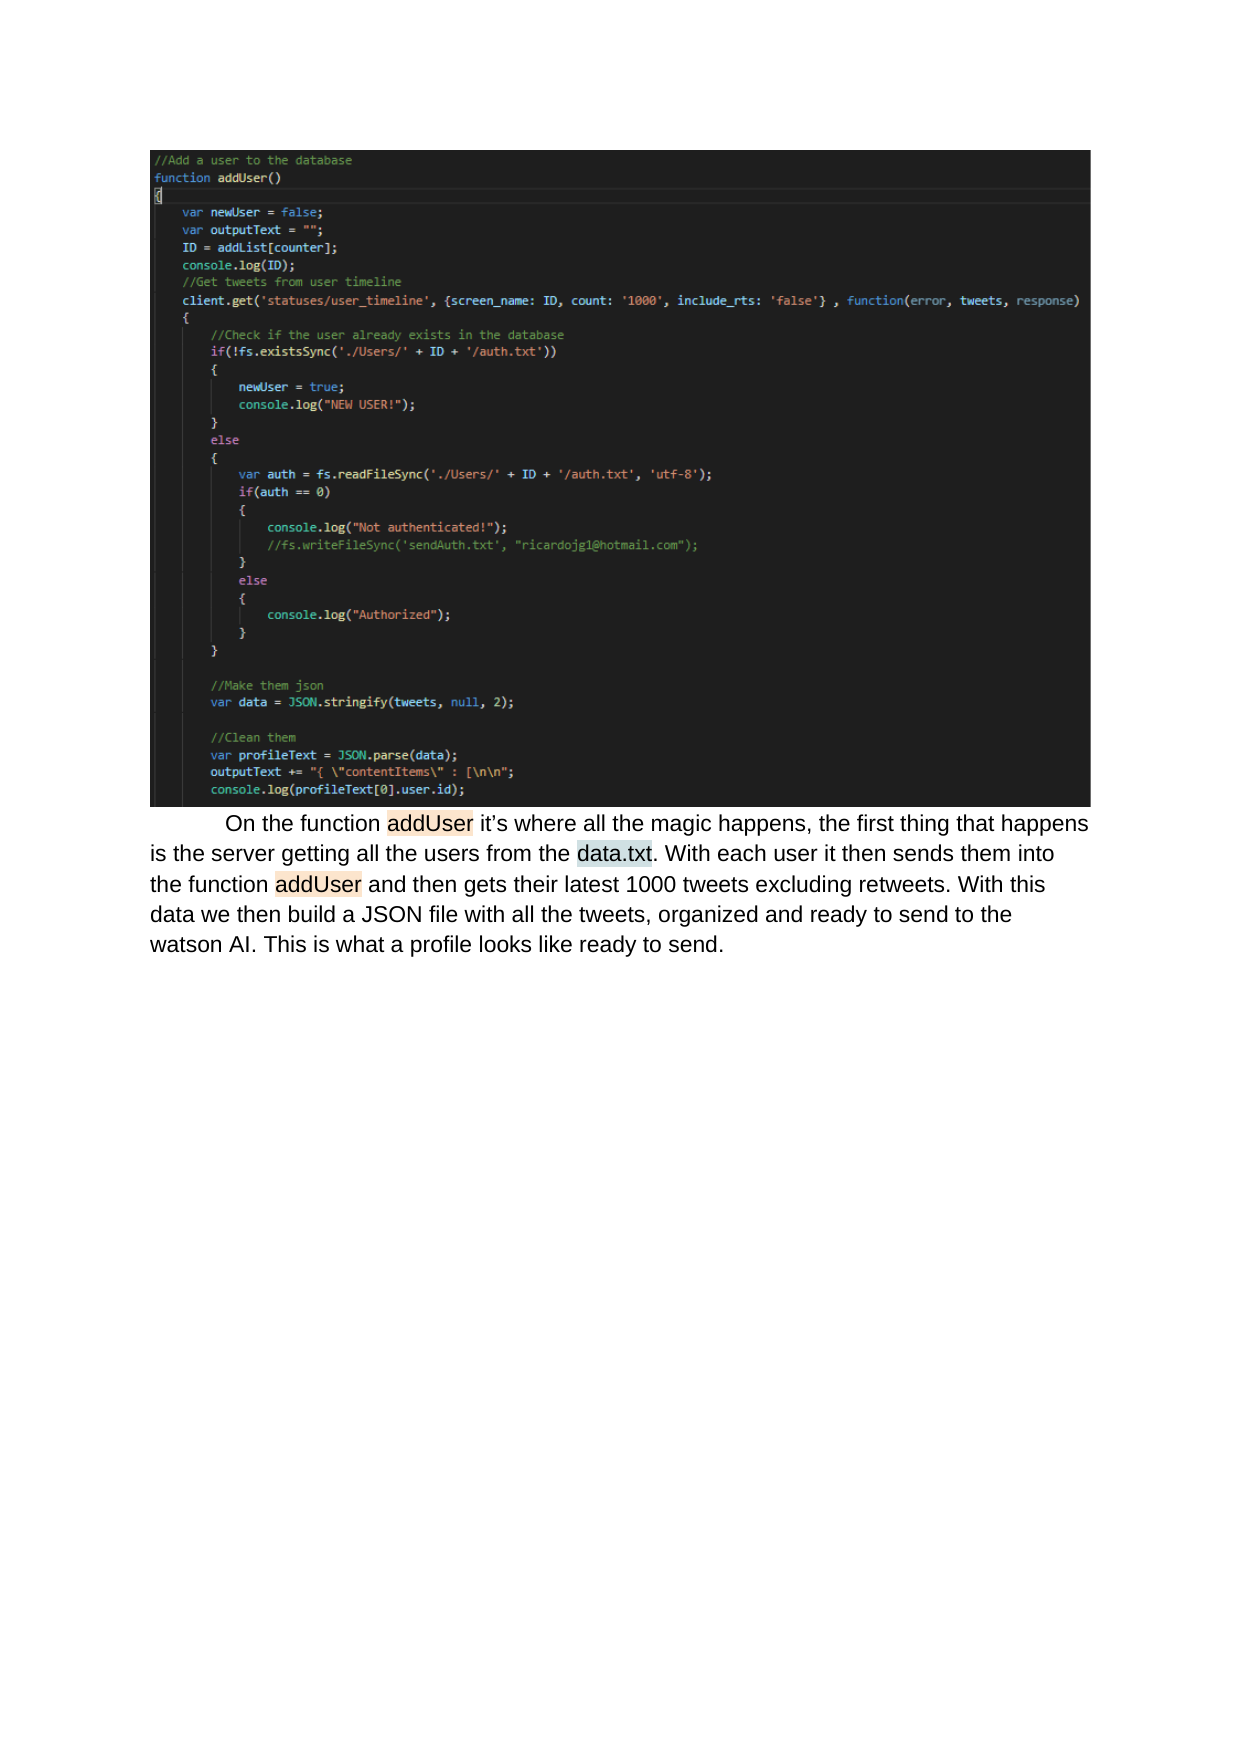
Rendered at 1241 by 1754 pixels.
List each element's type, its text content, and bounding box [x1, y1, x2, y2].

picture [150, 150, 1091, 807]
text On the function addUser it’s where all the magic happens, the first thing that happens is the server getting all the users from the data.txt. With each user it then sends them into the function addUser and then gets their latest 1000 tweets excluding retweets. With this data we then build a JSON file with all the tweets, organized and ready to send to the watson AI. This is what a profile looks like ready to send. [150, 810, 1090, 957]
